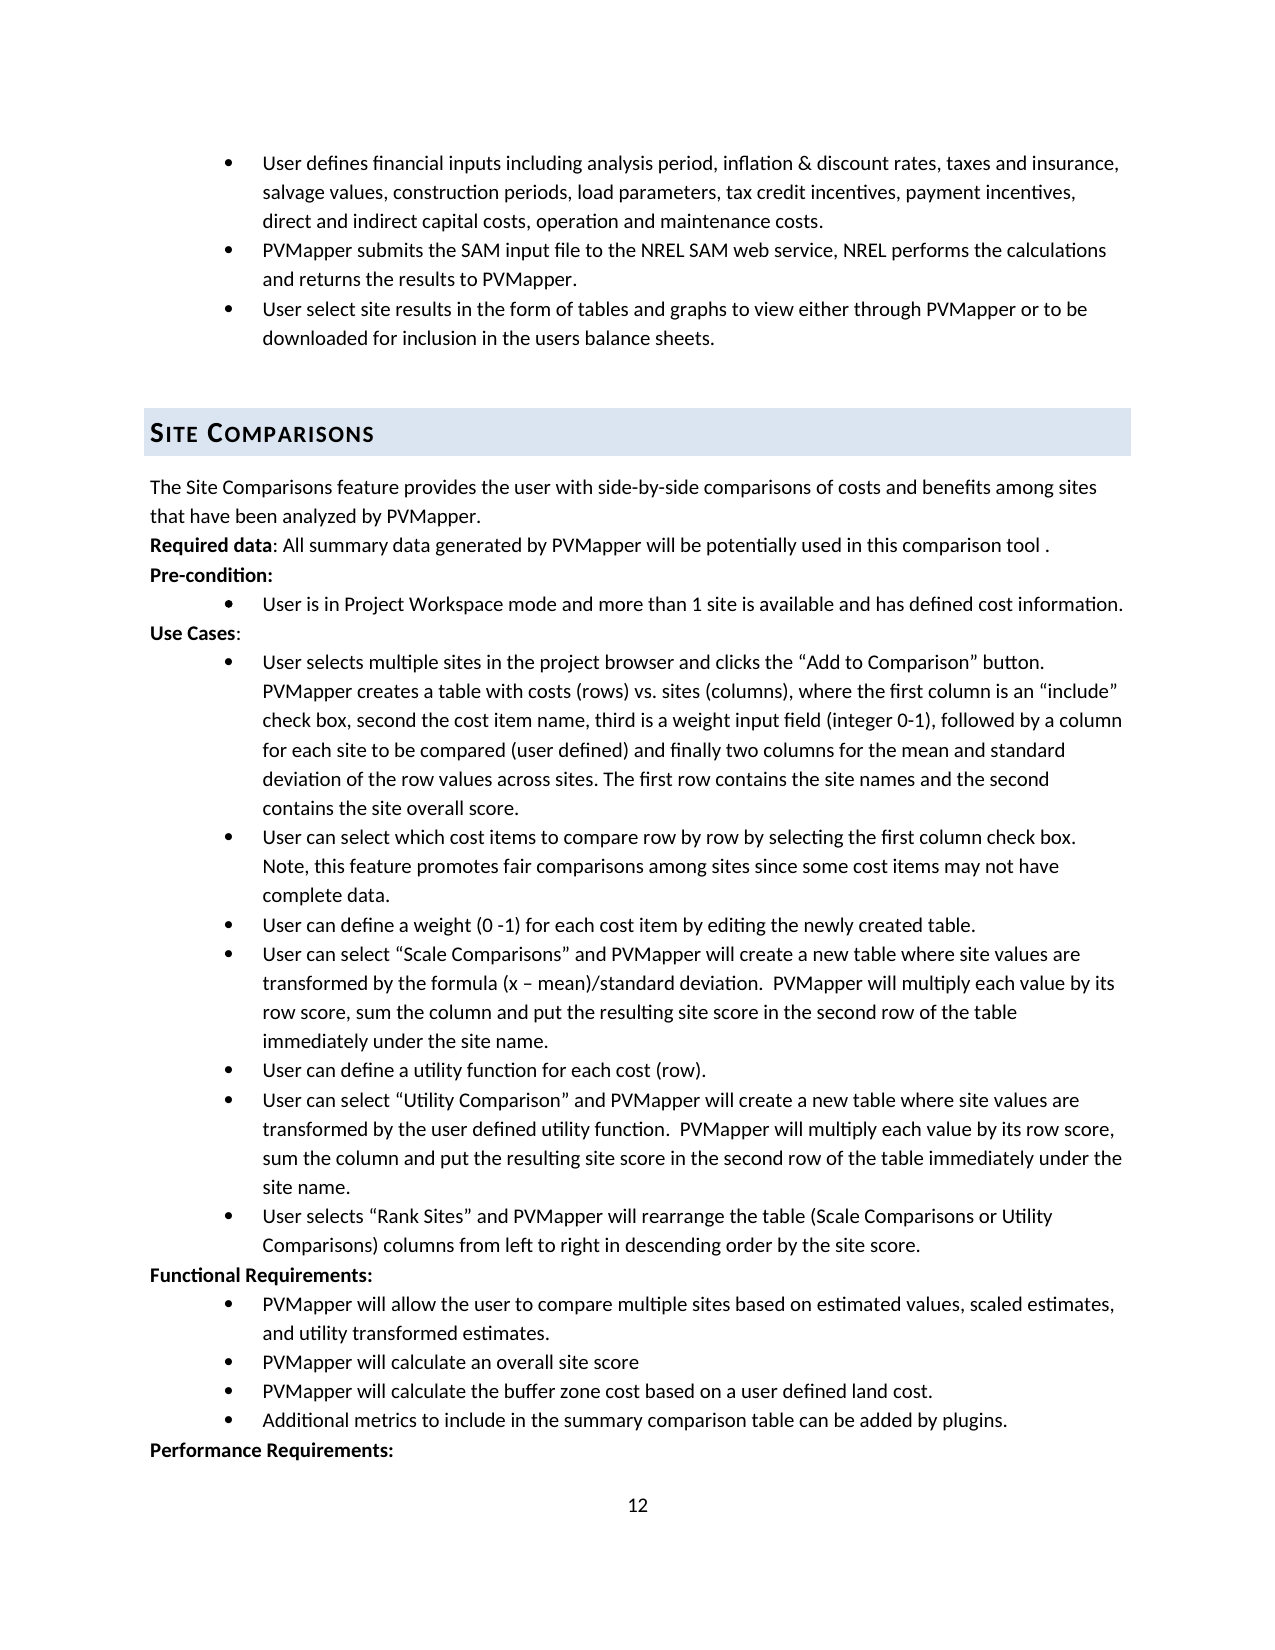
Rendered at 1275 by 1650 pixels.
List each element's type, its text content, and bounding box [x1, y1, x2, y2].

list User selects “Rank Sites” and PVMapper will rearrange the table (Scale Comparisons or Utility Comparisons) columns from left to right in descending order by the site score. [225, 1203, 1125, 1258]
text Use Cases: [150, 620, 1125, 646]
list User can select “Scale Comparisons” and PVMapper will create a new table where site values are transformed by the formula (x – mean)/standard deviation. PVMapper will multiply each value by its row score, sum the column and put the resulting site score in the second row of the table immediately under the site name. [225, 941, 1125, 1054]
list PVMapper will calculate the buffer zone cost based on a user defined land cost. [225, 1378, 1125, 1404]
text Performance Requirements: [150, 1437, 1125, 1462]
list User can select which cost items to compare row by row by selecting the first column check box. Note, this feature promotes fair comparisons among sites since some cost items may not have complete data. [225, 824, 1125, 908]
list Additional metrics to include in the summary comparison table can be added by plugins. [225, 1408, 1125, 1433]
text Functional Requirements: [150, 1262, 1125, 1287]
list User can define a weight (0 -1) for each cost item by editing the newly created table. [225, 912, 1125, 937]
list PVMapper will allow the user to compare multiple sites based on estimated values, scaled estimates, and utility transformed estimates. [225, 1291, 1125, 1346]
list PVMapper submits the SAM input file to the NREL SAM web service, NREL performs the calculations and returns the results to PVMapper. [225, 237, 1125, 292]
list PVMapper will calculate an overall site score [225, 1349, 1125, 1375]
list User selects multiple sites in the project browser and clicks the “Add to Comparison” button. PVMapper creates a table with costs (rows) vs. sites (columns), where the first column is an “include” check box, second the cost item name, third is a weight input field (integer 0-1), followed by a column for each site to be compared (user defined) and finally two columns for the mean and standard deviation of the row values across sites. The first row contains the site names and the second contains the site overall score. [225, 649, 1125, 821]
list User can define a utility function for each cost (row). [225, 1058, 1125, 1083]
text Pre-condition: [150, 562, 1125, 587]
list User can select “Utility Comparison” and PVMapper will create a new table where site values are transformed by the user defined utility function. PVMapper will multiply each value by its row score, sum the column and put the resulting site score in the second row of the table immediately under the site name. [225, 1087, 1125, 1200]
subtitle Site Comparisons [150, 415, 1125, 450]
list User defines financial inputs including analysis period, inflation & discount rates, taxes and insurance, salvage values, construction periods, load parameters, tax credit incentives, payment incentives, direct and indirect capital costs, operation and maintenance costs. [225, 150, 1125, 234]
list User select site results in the form of tables and graphs to view either through PVMapper or to be downloaded for inclusion in the users balance sheets. [225, 296, 1125, 350]
text Required data: All summary data generated by PVMapper will be potentially used in this comparison tool . [150, 533, 1125, 558]
list User is in Project Workspace mode and more than 1 site is available and has defined cost information. [225, 591, 1125, 616]
text The Site Comparisons feature provides the user with side-by-side comparisons of costs and benefits among sites that have been analyzed by PVMapper. [150, 474, 1125, 529]
